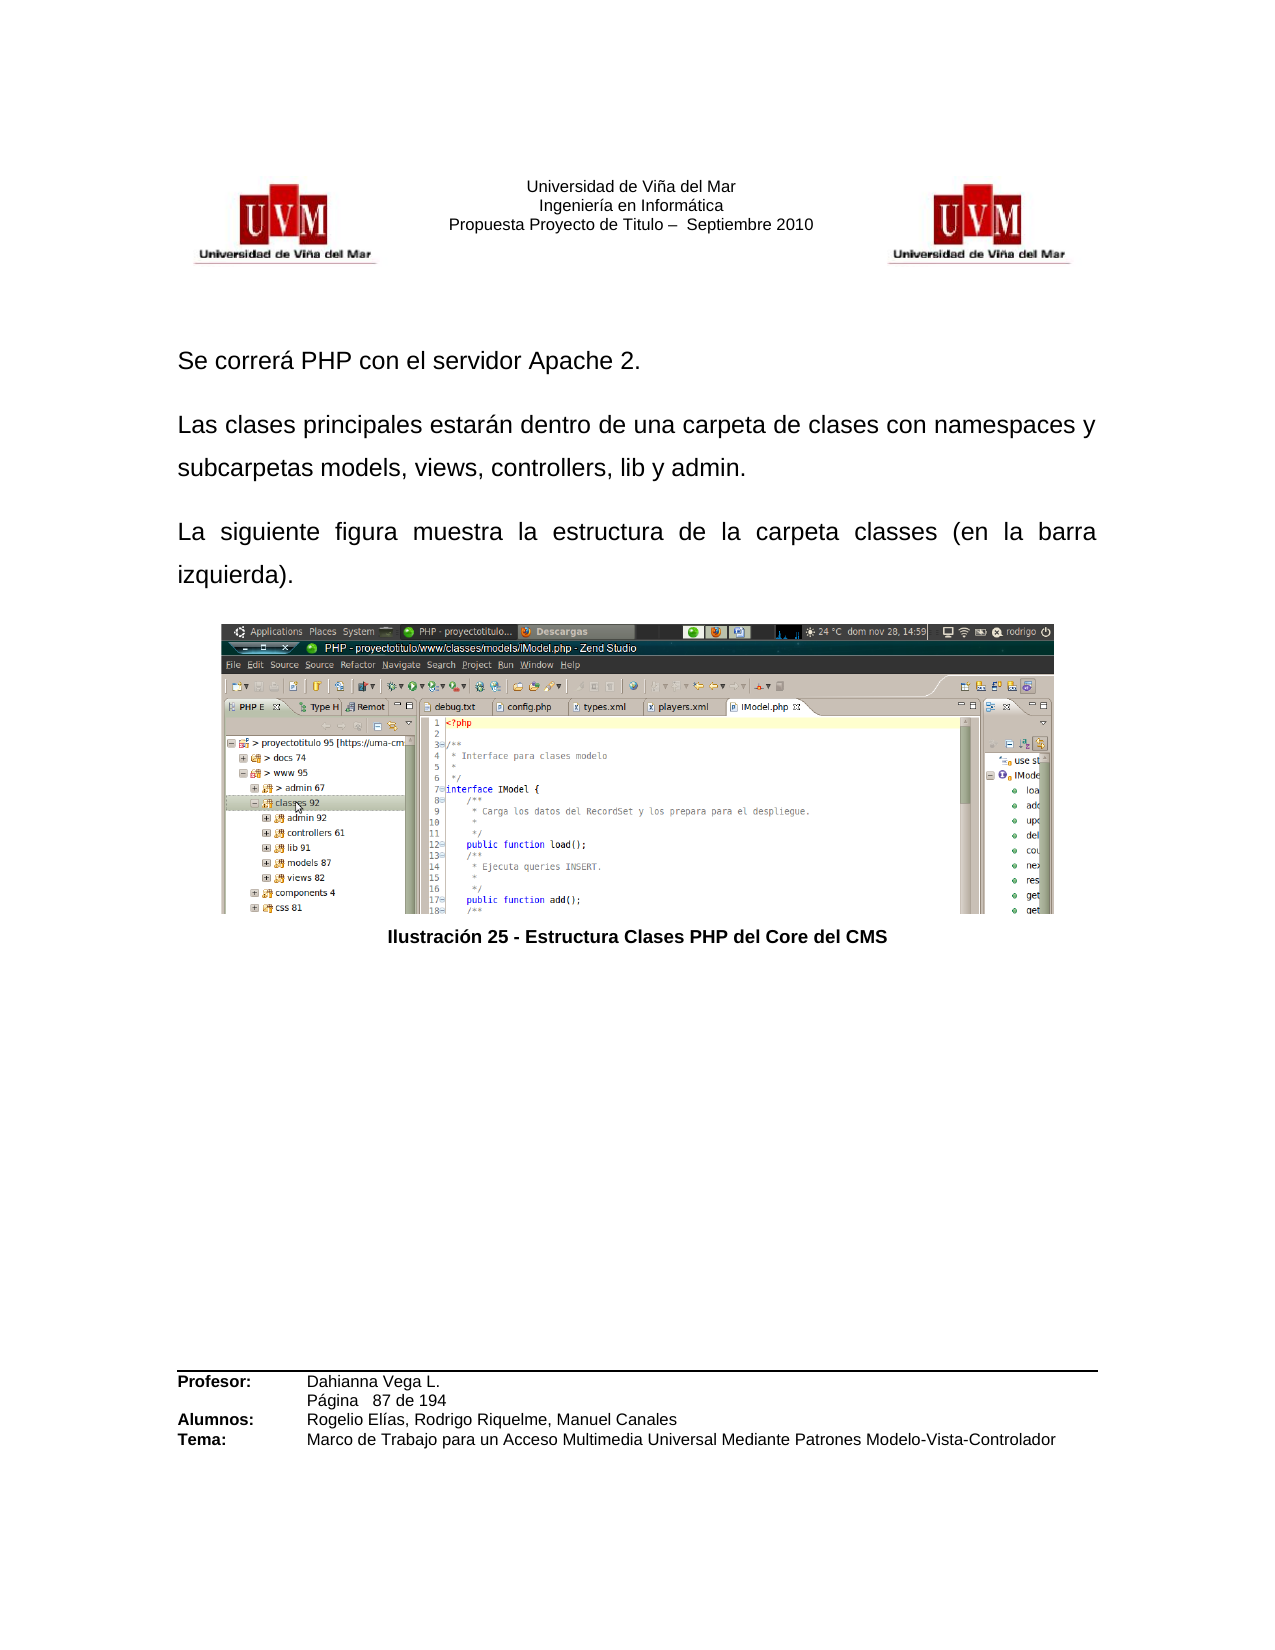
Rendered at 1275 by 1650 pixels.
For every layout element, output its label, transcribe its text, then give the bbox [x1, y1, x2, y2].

text Las clases principales estarán dentro de una carpeta de clases con namespaces y subcarpetas models, views, controllers, lib y admin. [177, 410, 1098, 482]
text Ilustración 25 - Estructura Clases PHP del Core del CMS [177, 926, 1098, 948]
picture [871, 176, 1084, 267]
picture [177, 176, 390, 267]
text Se correrá PHP con el servidor Apache 2. [177, 346, 1098, 375]
picture [221, 624, 1054, 914]
text La siguiente figura muestra la estructura de la carpeta classes (en la barra izquierda). [177, 517, 1098, 589]
